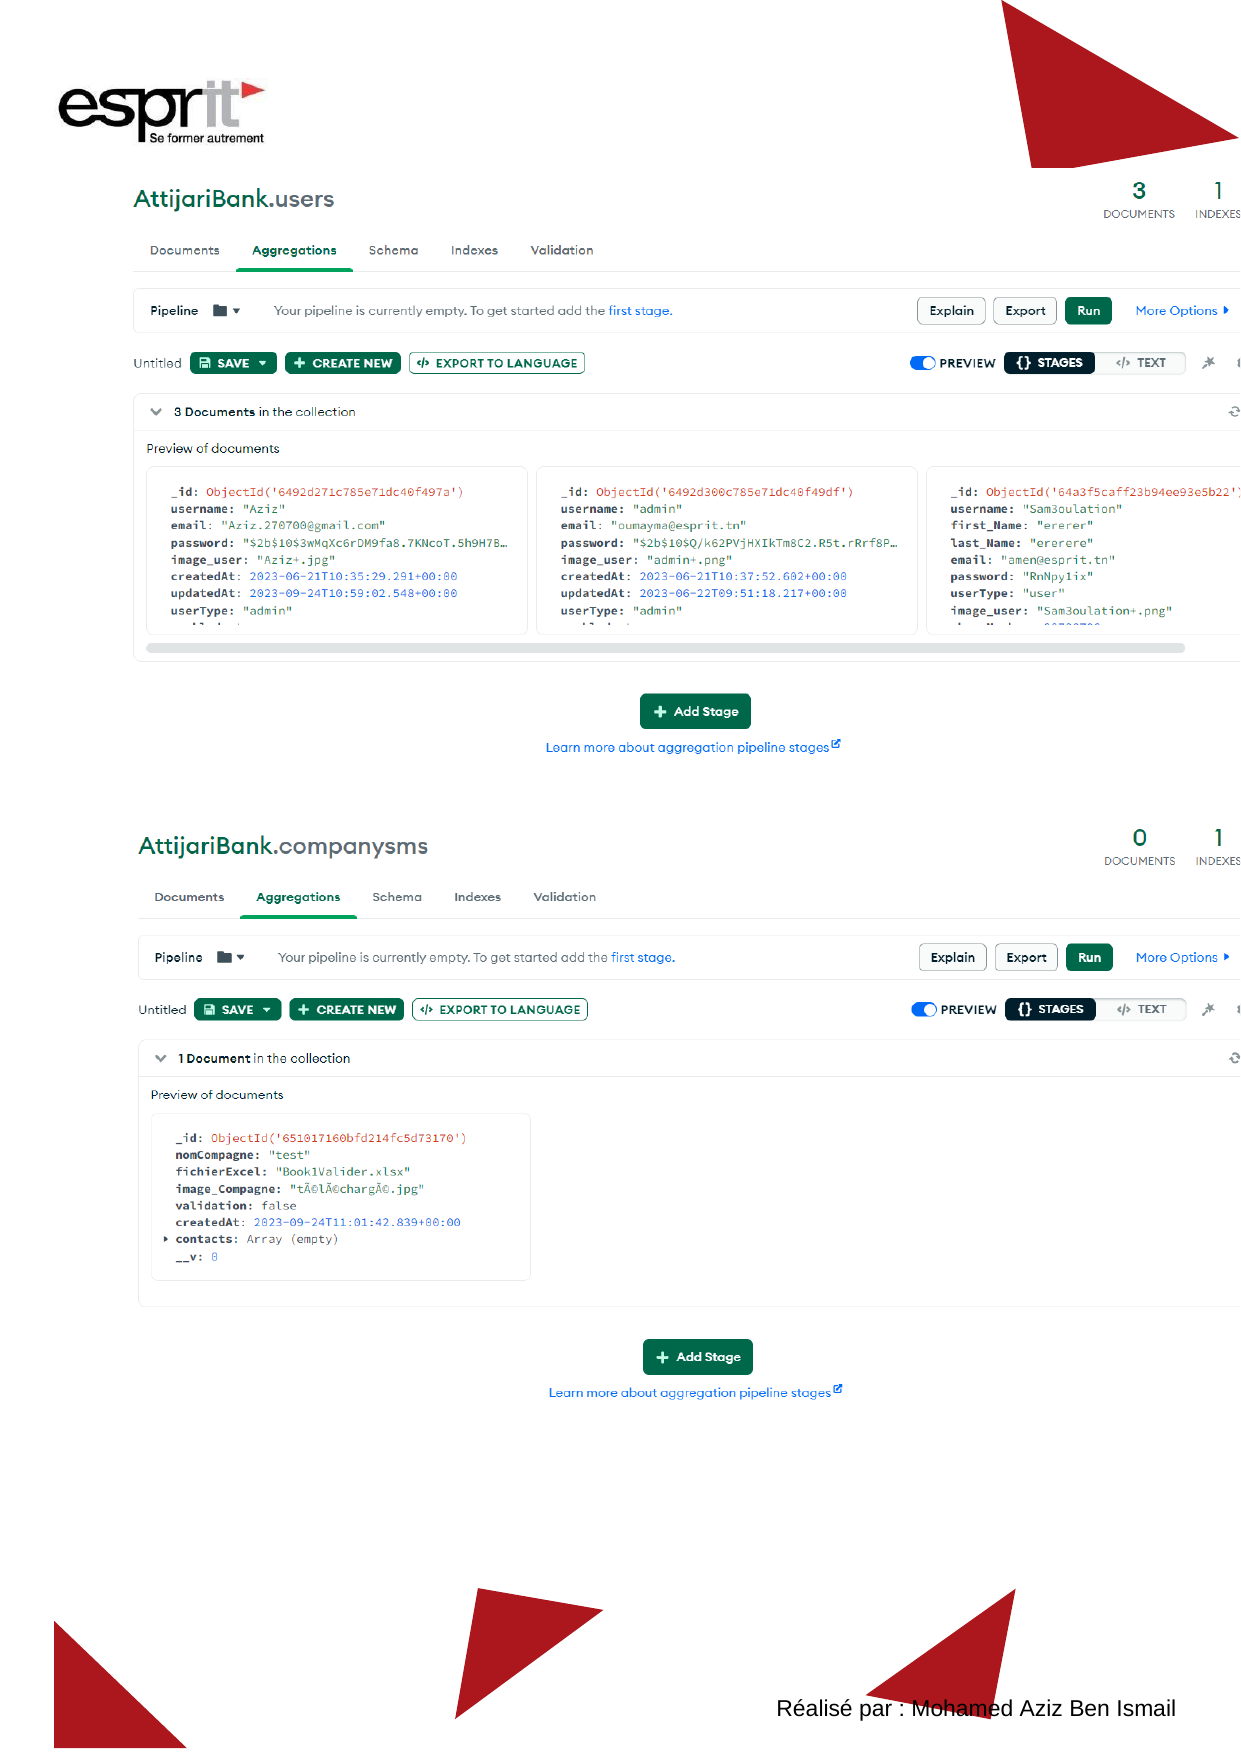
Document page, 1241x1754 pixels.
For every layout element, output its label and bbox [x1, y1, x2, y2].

picture [54, 78, 269, 146]
picture [129, 168, 1241, 764]
picture [129, 812, 1241, 1407]
